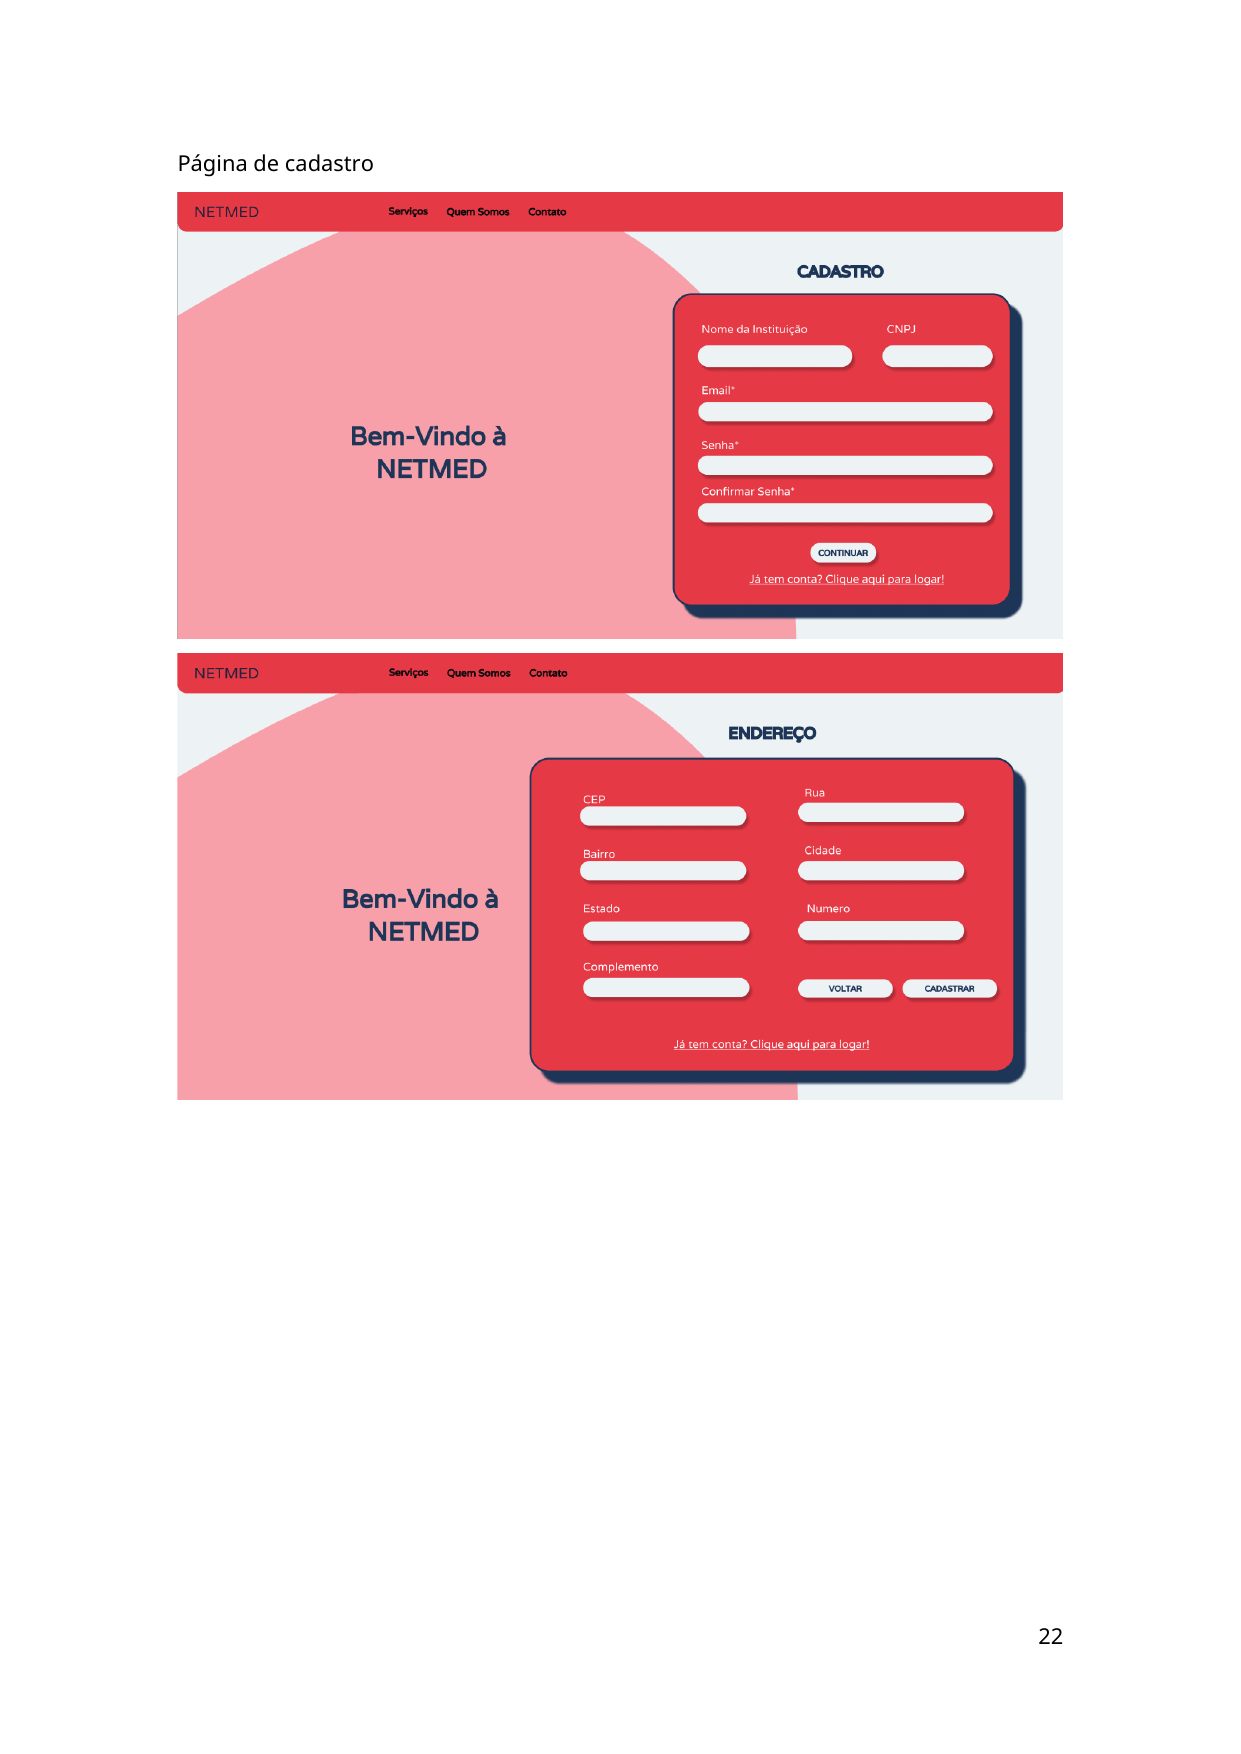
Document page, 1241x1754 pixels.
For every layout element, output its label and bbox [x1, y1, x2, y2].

picture [177, 192, 1063, 639]
picture [177, 653, 1063, 1100]
